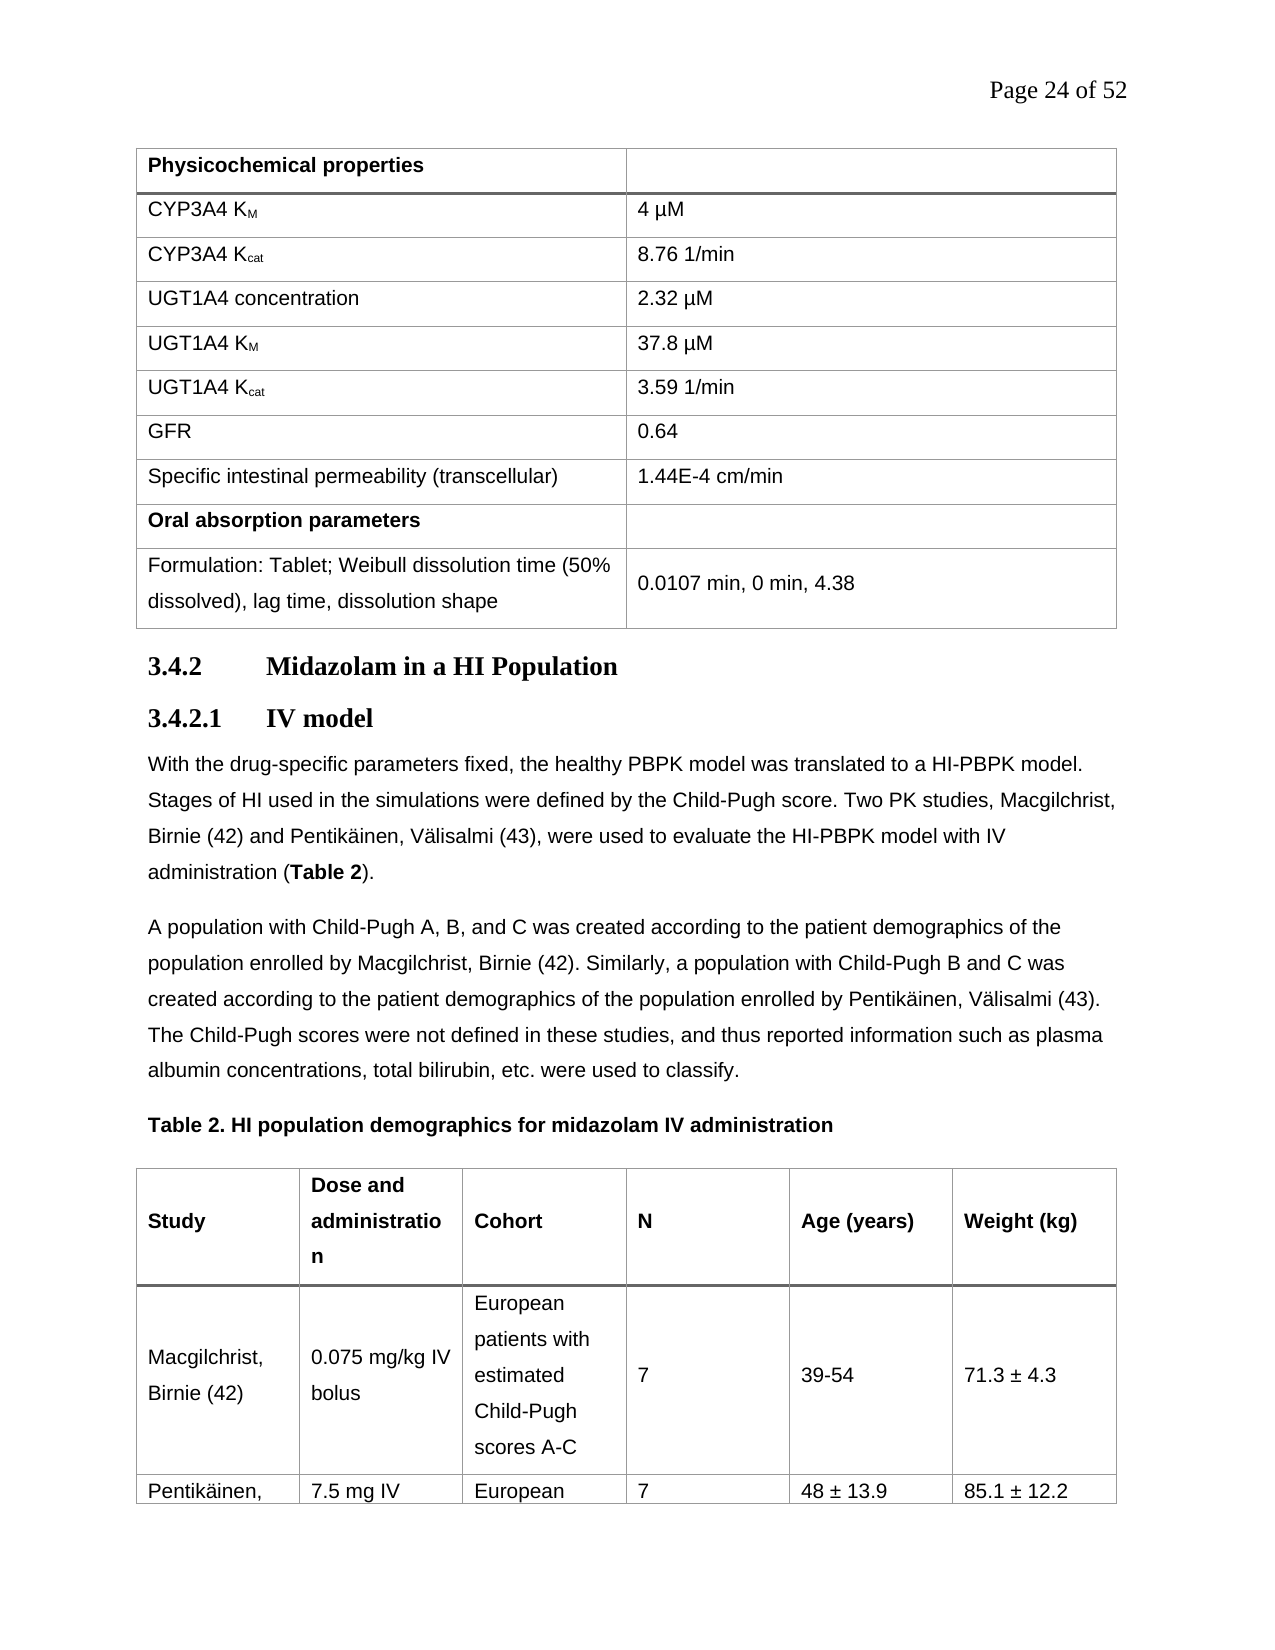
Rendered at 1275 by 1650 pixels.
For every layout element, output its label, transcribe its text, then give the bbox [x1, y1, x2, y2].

table_cell 3.59 1/min [627, 371, 1116, 414]
subtitle IV model [148, 702, 1127, 733]
table_cell [627, 505, 1116, 548]
table_cell Oral absorption parameters [137, 505, 626, 548]
table_cell 0.075 mg/kg IV bolus [300, 1287, 462, 1474]
table_header N [627, 1169, 789, 1284]
table_cell Macgilchrist, Birnie (42) [137, 1287, 299, 1474]
table_header Physicochemical properties [137, 149, 626, 192]
text Table 2. HI population demographics for midazolam IV administration [148, 1113, 1127, 1137]
table_cell 2.32 µM [627, 282, 1116, 326]
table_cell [463, 1475, 626, 1503]
table_cell 0.0107 min, 0 min, 4.38 [627, 549, 1116, 628]
text A population with Child-Pugh A, B, and C was created according to the patient demographics of the population enrolled by Macgilchrist, Birnie (42). Similarly, a population with Child-Pugh B and C was created according to the patient demographics of the population enrolled by Pentikäinen, Välisalmi (43). The Child-Pugh scores were not defined in these studies, and thus reported information such as plasma albumin concentrations, total bilirubin, etc. were used to classify. [148, 914, 1127, 1082]
table_header [627, 149, 1116, 192]
table_cell 7 [627, 1475, 789, 1503]
table_cell 37.8 µM [627, 327, 1116, 370]
table_header Dose and administration [300, 1169, 462, 1284]
table_cell 71.3 ± 4.3 [953, 1287, 1116, 1474]
subtitle Midazolam in a HI Population [148, 650, 1127, 681]
table_cell 0.64 [627, 416, 1116, 459]
table_cell 8.76 1/min [627, 238, 1116, 281]
table_cell GFR [137, 416, 626, 459]
table_cell UGT1A4 KM [137, 327, 626, 370]
table_header Study [137, 1169, 299, 1284]
table_cell CYP3A4 KM [137, 195, 626, 237]
table_cell European patients with estimated Child-Pugh scores A-C [463, 1287, 626, 1474]
table_cell 48 ± 13.9 [790, 1475, 952, 1503]
table_cell 7 [627, 1287, 789, 1474]
table_cell CYP3A4 Kcat [137, 238, 626, 281]
table_header Weight (kg) [953, 1169, 1116, 1284]
table_cell Formulation: Tablet; Weibull dissolution time (50% dissolved), lag time, dissolution shape [137, 549, 626, 628]
table_cell Pentikäinen, Välisalmi (43) [137, 1475, 299, 1503]
table_header Age (years) [790, 1169, 952, 1284]
text With the drug-specific parameters fixed, the healthy PBPK model was translated to a HI-PBPK model. Stages of HI used in the simulations were defined by the Child-Pugh score. Two PK studies, Macgilchrist, Birnie (42) and Pentikäinen, Välisalmi (43), were used to evaluate the HI-PBPK model with IV administration (Table 2). [148, 752, 1127, 884]
table_cell 4 µM [627, 195, 1116, 237]
table_cell 1.44E-4 cm/min [627, 460, 1116, 503]
table_cell Specific intestinal permeability (transcellular) [137, 460, 626, 503]
table_cell UGT1A4 concentration [137, 282, 626, 326]
table_header Cohort [463, 1169, 626, 1284]
table_cell 39-54 [790, 1287, 952, 1474]
table_cell 85.1 ± 12.2 [953, 1475, 1116, 1503]
table_cell 7.5 mg IV bolus [300, 1475, 462, 1503]
table_cell UGT1A4 Kcat [137, 371, 626, 414]
